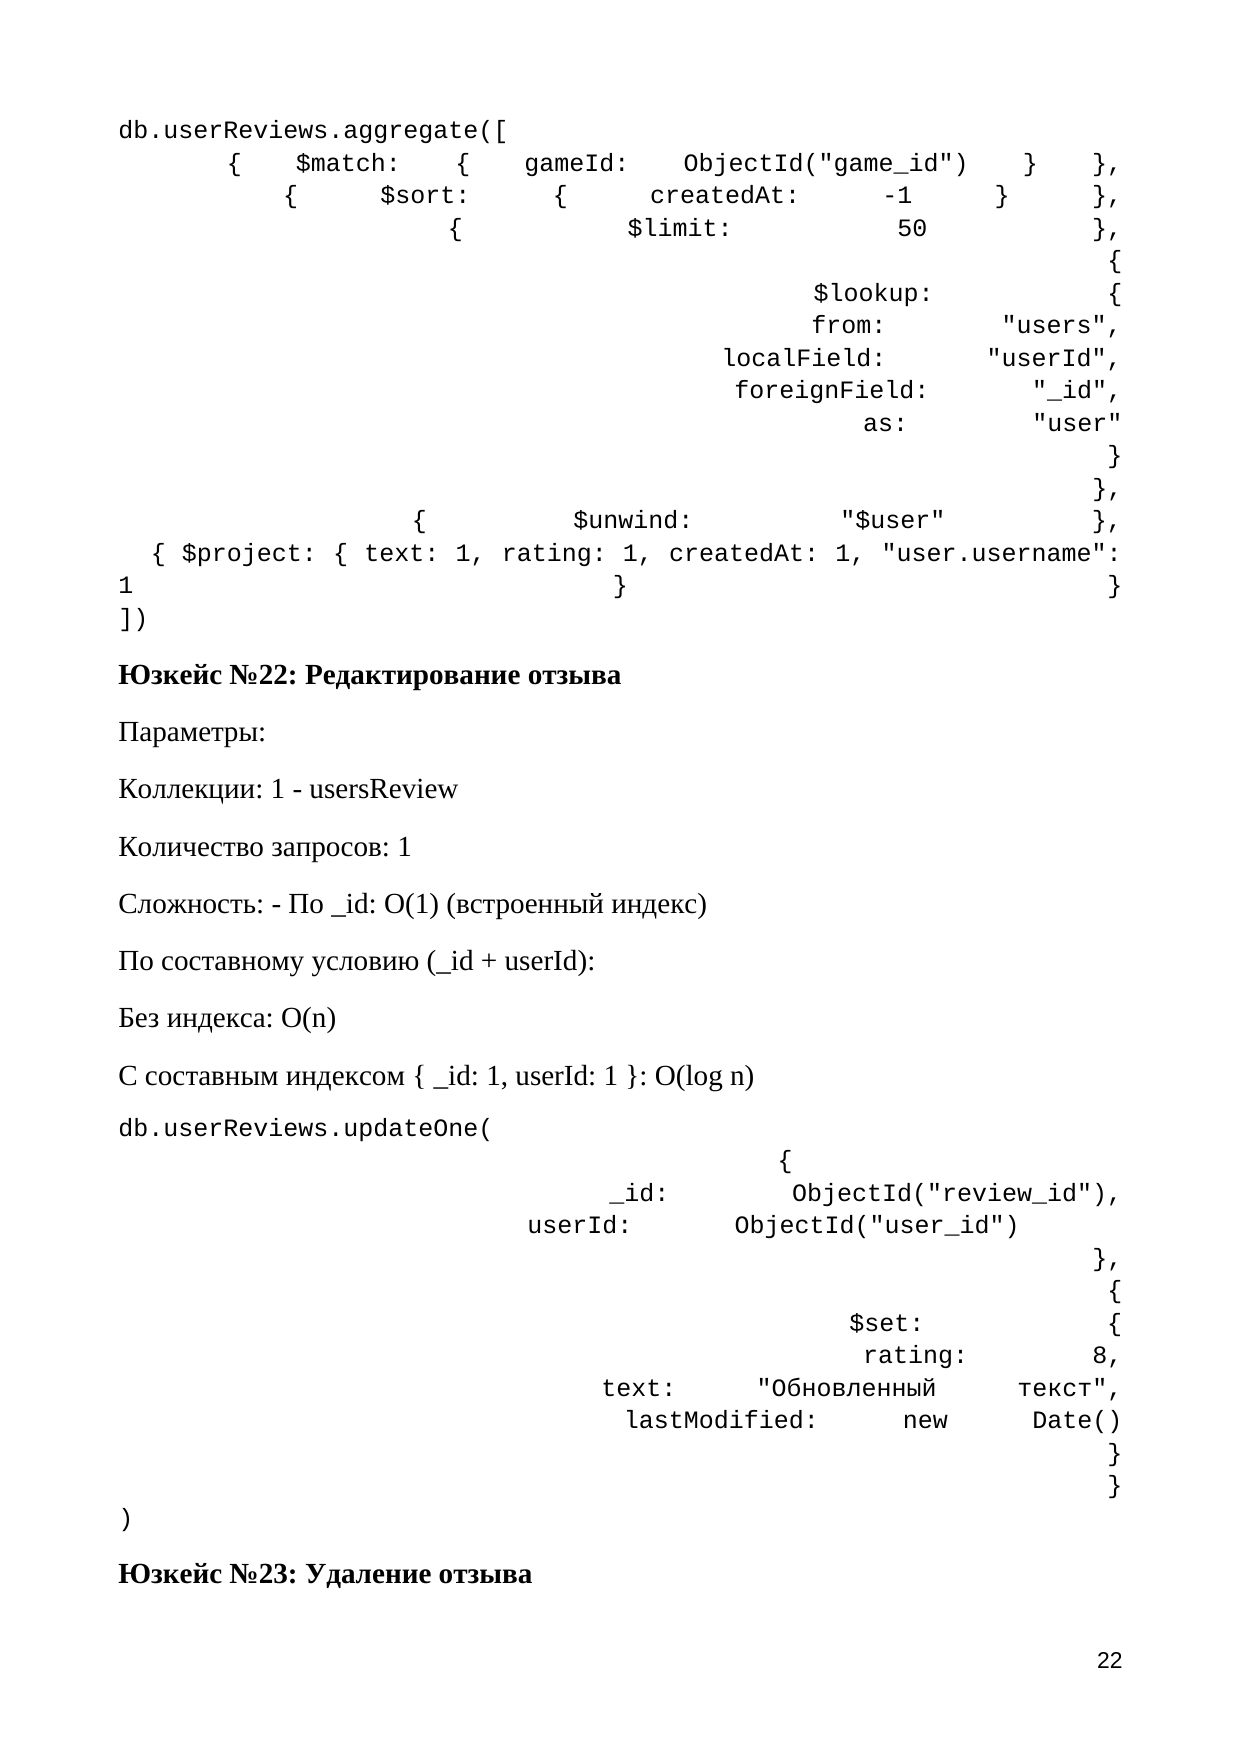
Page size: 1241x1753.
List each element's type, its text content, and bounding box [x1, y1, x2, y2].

text Без индекса: O(n) [118, 1001, 1122, 1034]
text Параметры: [118, 714, 1122, 748]
text Юзкейс №22: Редактирование отзыва [118, 657, 1122, 690]
text db.userReviews.updateOne( { _id: ObjectId("review_id"), userId: ObjectId("user_id") }, { $set: { rating: 8, text: "Обновленный текст", lastModified: new Date() } } ) [118, 1115, 1122, 1533]
text По составному условию (_id + userId): [118, 943, 1122, 977]
text С составным индексом { _id: 1, userId: 1 }: O(log n) [118, 1058, 1122, 1091]
text Количество запросов: 1 [118, 829, 1122, 862]
text Коллекции: 1 - usersReview [118, 771, 1122, 805]
text Юзкейс №23: Удаление отзыва [118, 1556, 1122, 1590]
text Сложность: - По _id: O(1) (встроенный индекс) [118, 886, 1122, 919]
text db.userReviews.aggregate([ { $match: { gameId: ObjectId("game_id") } }, { $sort: { createdAt: -1 } }, { $limit: 50 }, { $lookup: { from: "users", localField: "userId", foreignField: "_id", as: "user" } }, { $unwind: "$user" }, { $project: { text: 1, rating: 1, createdAt: 1, "user.username": 1 } } ]) [118, 118, 1122, 634]
